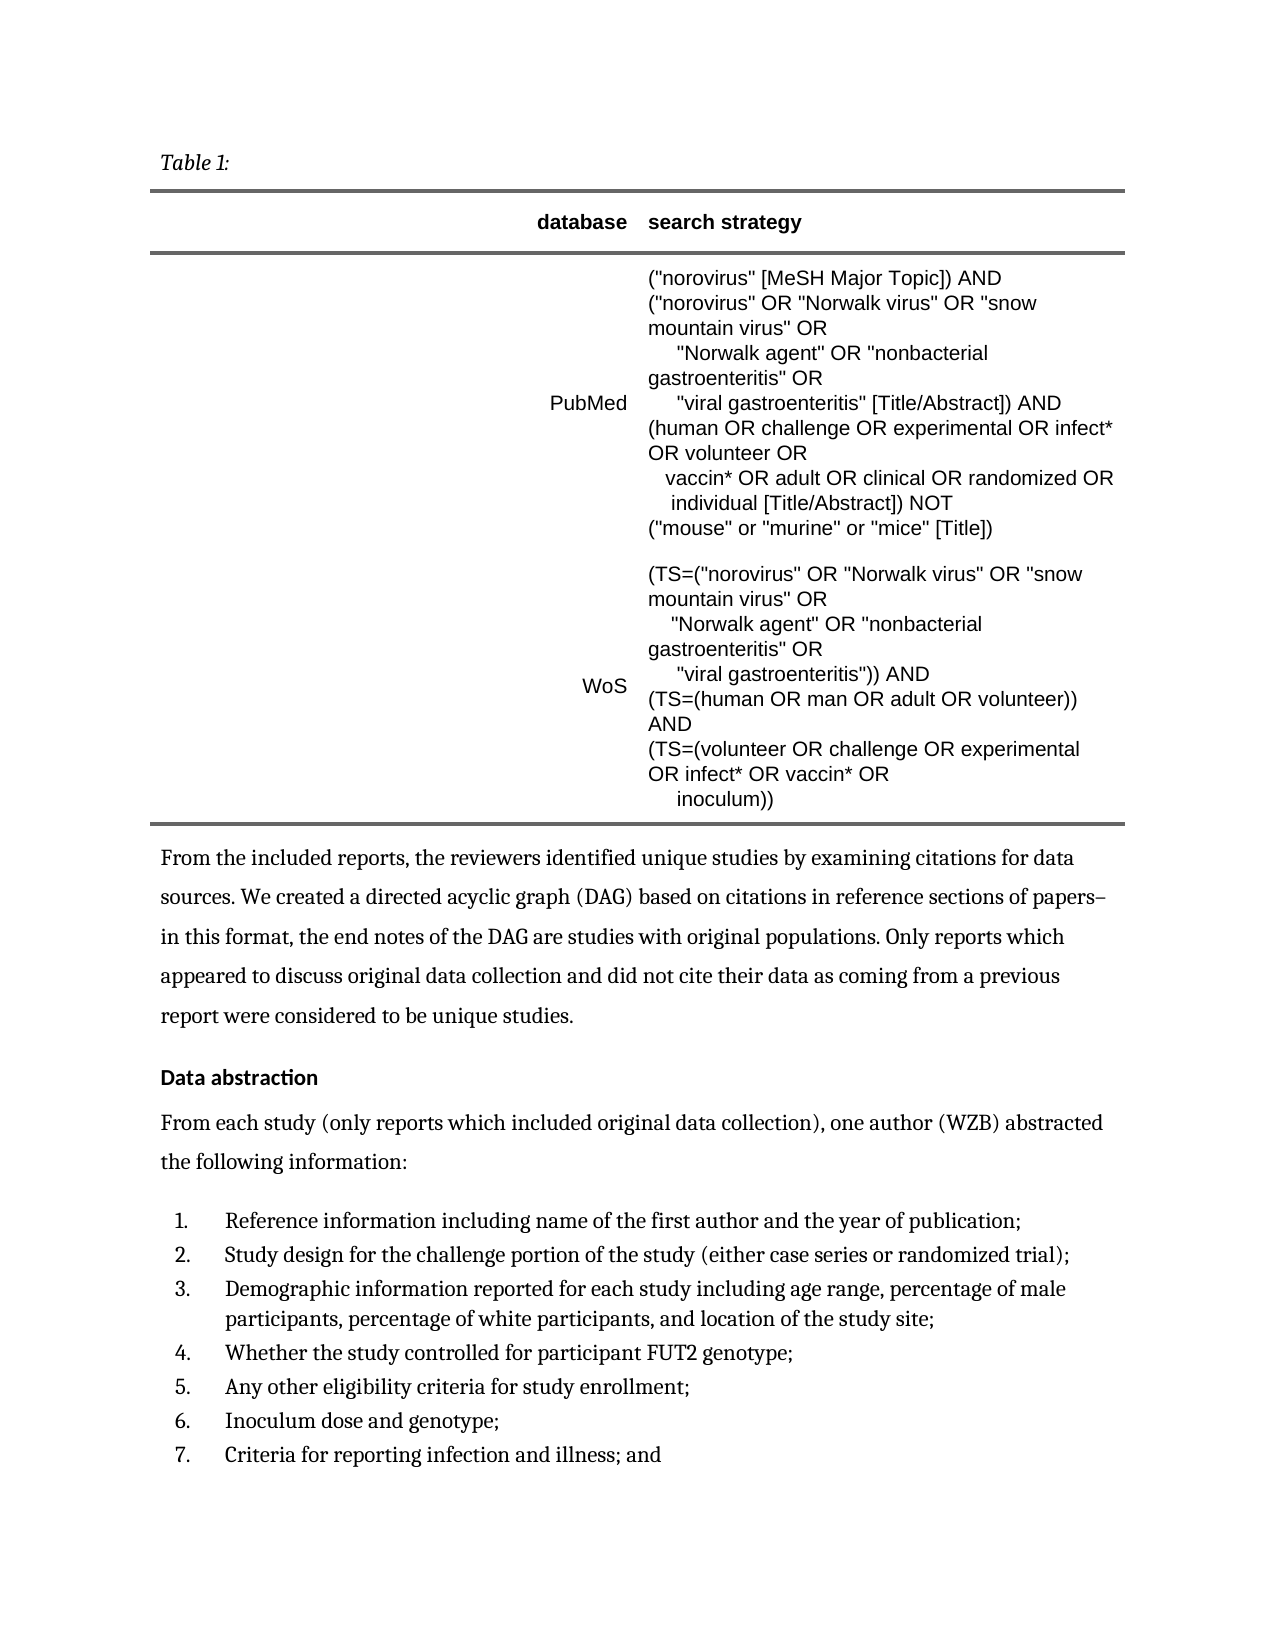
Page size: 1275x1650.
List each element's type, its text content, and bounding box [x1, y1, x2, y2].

text From each study (only reports which included original data collection), one author (WZB) abstracted the following information: [160, 1110, 1114, 1176]
list Demographic information reported for each study including age range, percentage of male participants, percentage of white participants, and location of the study site; [175, 1275, 1114, 1332]
text Table 1: [160, 150, 1114, 176]
table_header search strategy [638, 193, 1125, 251]
table_cell PubMed [150, 255, 637, 551]
list Reference information including name of the first author and the year of publication; [175, 1207, 1114, 1234]
table_header database [150, 193, 637, 251]
table_cell ("norovirus" [MeSH Major Topic]) AND ("norovirus" OR "Norwalk virus" OR "snow mountain virus" OR "Norwalk agent" OR "nonbacterial gastroenteritis" OR "viral gastroenteritis" [Title/Abstract]) AND (human OR challenge OR experimental OR infect* OR volunteer OR vaccin* OR adult OR clinical OR randomized OR individual [Title/Abstract]) NOT ("mouse" or "murine" or "mice" [Title]) [638, 255, 1125, 551]
table_cell WoS [150, 551, 637, 822]
list Any other eligibility criteria for study enrollment; [175, 1373, 1114, 1400]
text From the included reports, the reviewers identified unique studies by examining citations for data sources. We created a directed acyclic graph (DAG) based on citations in reference sections of papers–in this format, the end notes of the DAG are studies with original populations. Only reports which appeared to discuss original data collection and did not cite their data as coming from a previous report were considered to be unique studies. [160, 845, 1114, 1029]
table_cell (TS=("norovirus" OR "Norwalk virus" OR "snow mountain virus" OR "Norwalk agent" OR "nonbacterial gastroenteritis" OR "viral gastroenteritis")) AND (TS=(human OR man OR adult OR volunteer)) AND (TS=(volunteer OR challenge OR experimental OR infect* OR vaccin* OR inoculum)) [638, 551, 1125, 822]
list Inoculum dose and genotype; [175, 1407, 1114, 1434]
list Criteria for reporting infection and illness; and [175, 1441, 1114, 1468]
list Whether the study controlled for participant FUT2 genotype; [175, 1339, 1114, 1366]
list Study design for the challenge portion of the study (either case series or randomized trial); [175, 1241, 1114, 1268]
subtitle Data abstraction [160, 1063, 1114, 1091]
